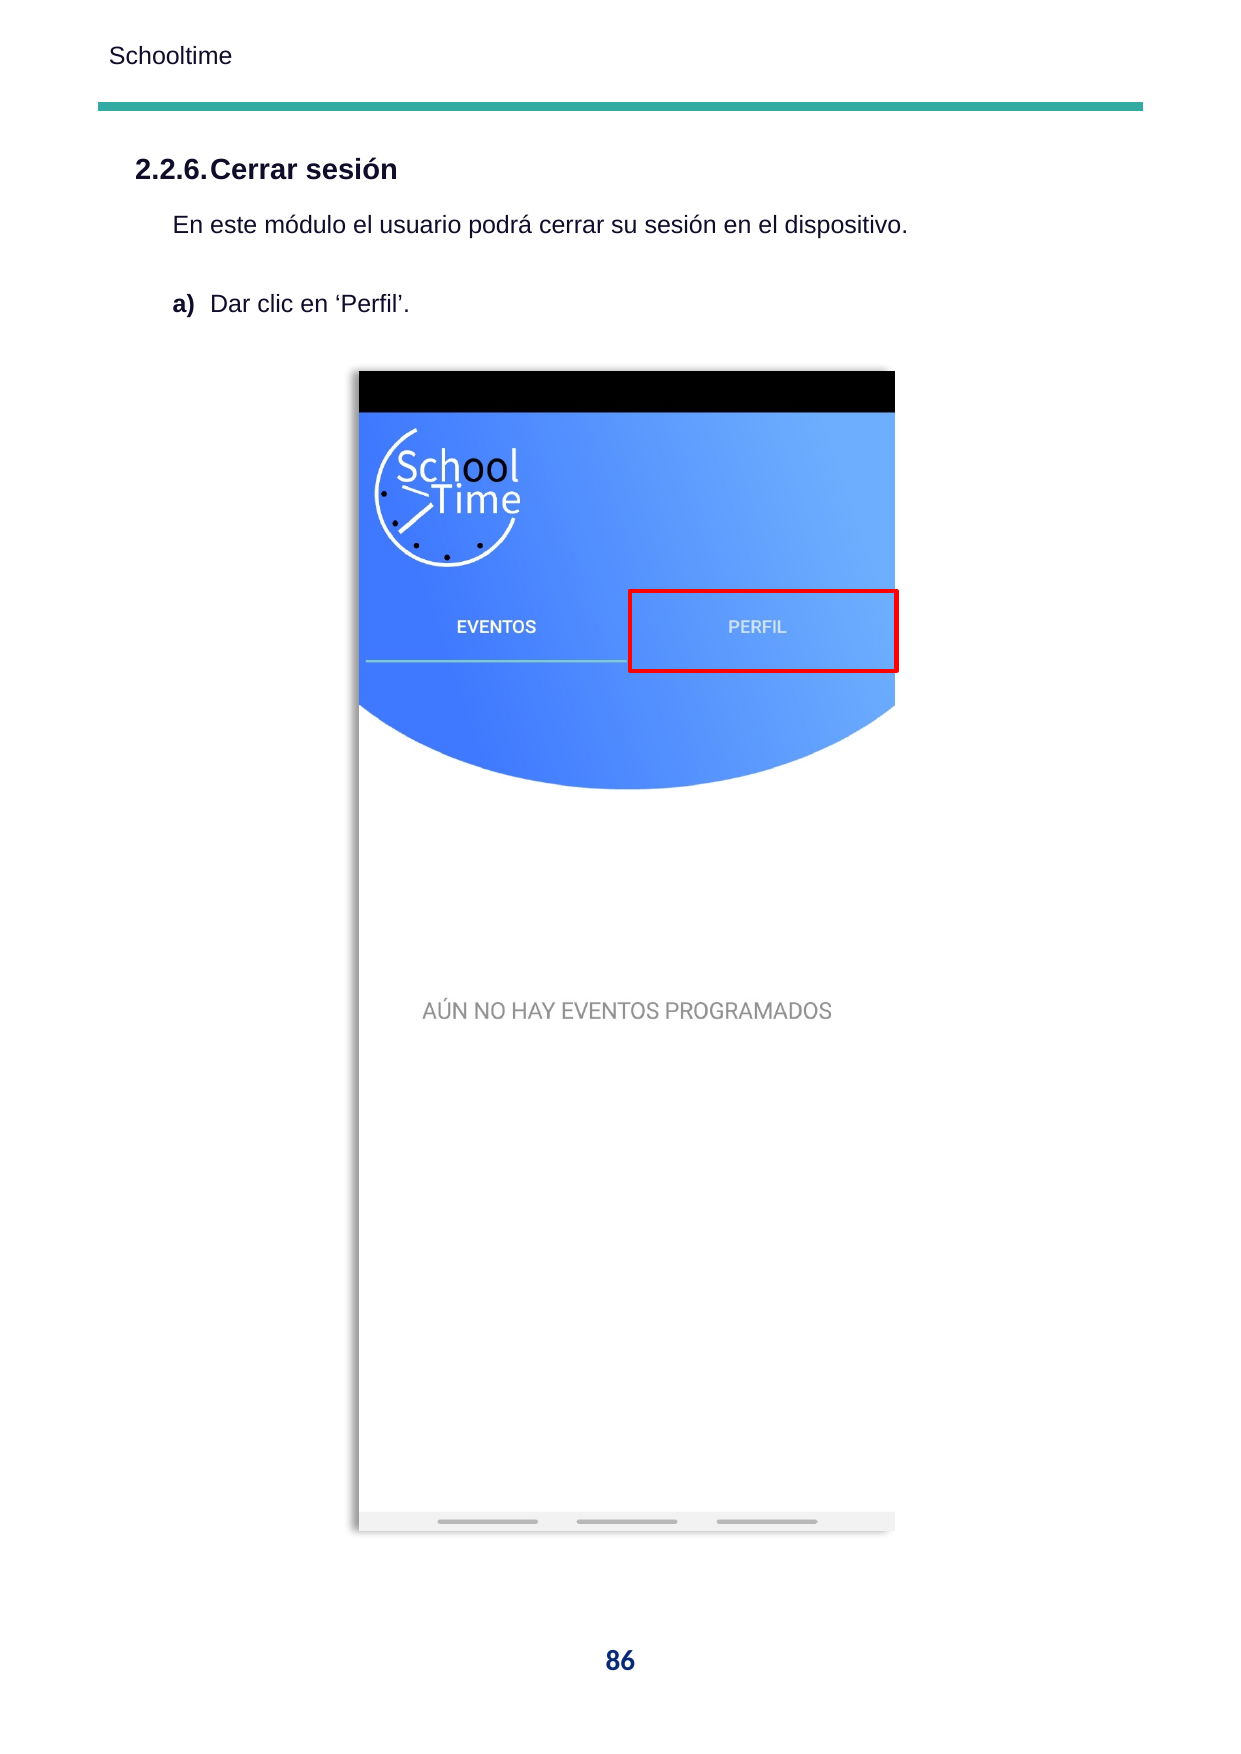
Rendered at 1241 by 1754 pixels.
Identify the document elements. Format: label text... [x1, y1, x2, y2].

subtitle Cerrar sesión [135, 152, 1143, 185]
picture [359, 371, 895, 1531]
subtitle En este módulo el usuario podrá cerrar su sesión en el dispositivo. [172, 210, 1143, 239]
picture [632, 593, 894, 669]
subtitle Dar clic en ‘Perfil’. [172, 288, 1143, 317]
